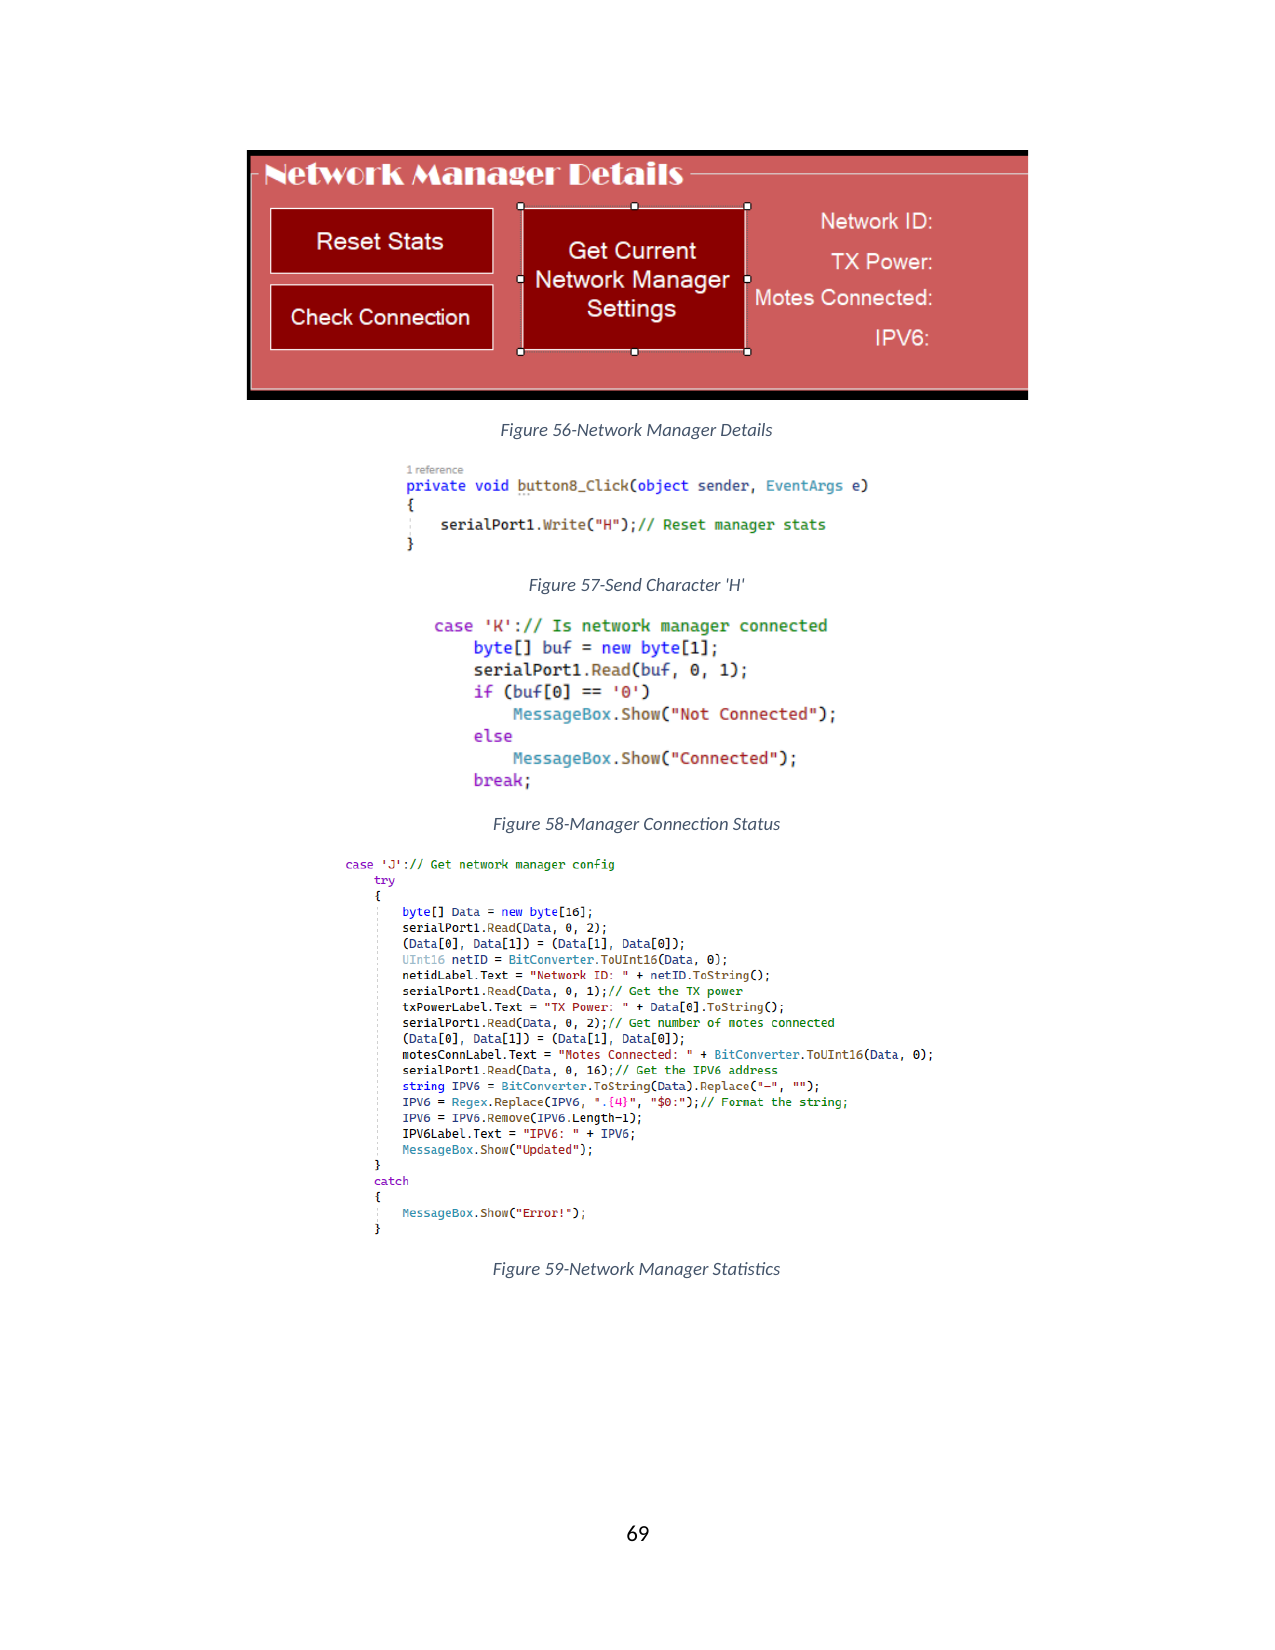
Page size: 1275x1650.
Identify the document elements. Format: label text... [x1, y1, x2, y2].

text Figure 58-Manager Connection Status [150, 812, 1125, 835]
text Figure 56-Network Manager Details [150, 418, 1125, 441]
picture [430, 616, 846, 794]
text Figure 57-Send Character 'H' [150, 573, 1125, 596]
picture [403, 462, 872, 555]
text Figure 59-Network Manager Statistics [150, 1257, 1125, 1279]
picture [340, 856, 935, 1238]
picture [246, 150, 1029, 400]
